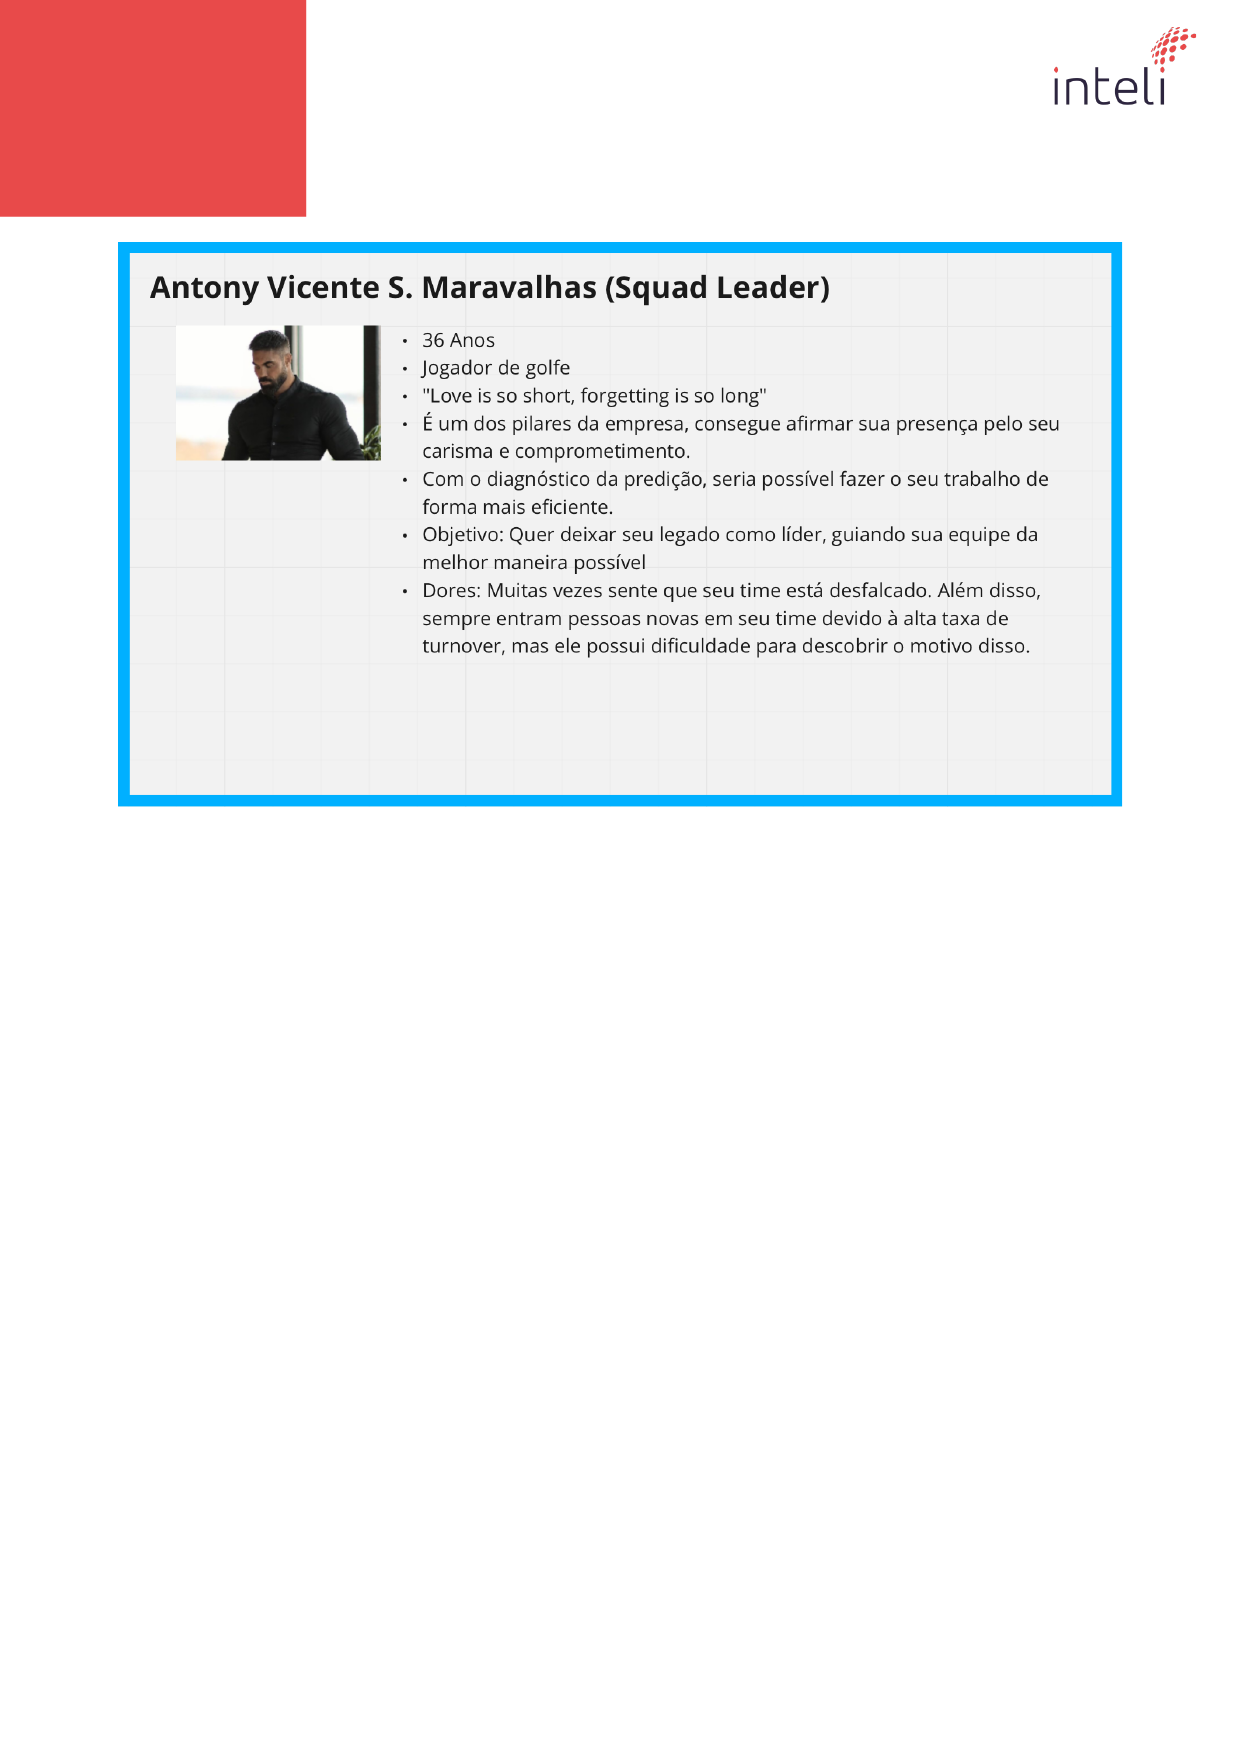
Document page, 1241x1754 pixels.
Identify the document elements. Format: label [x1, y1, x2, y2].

picture [1054, 27, 1197, 105]
picture [0, 0, 307, 217]
picture [130, 254, 1111, 794]
